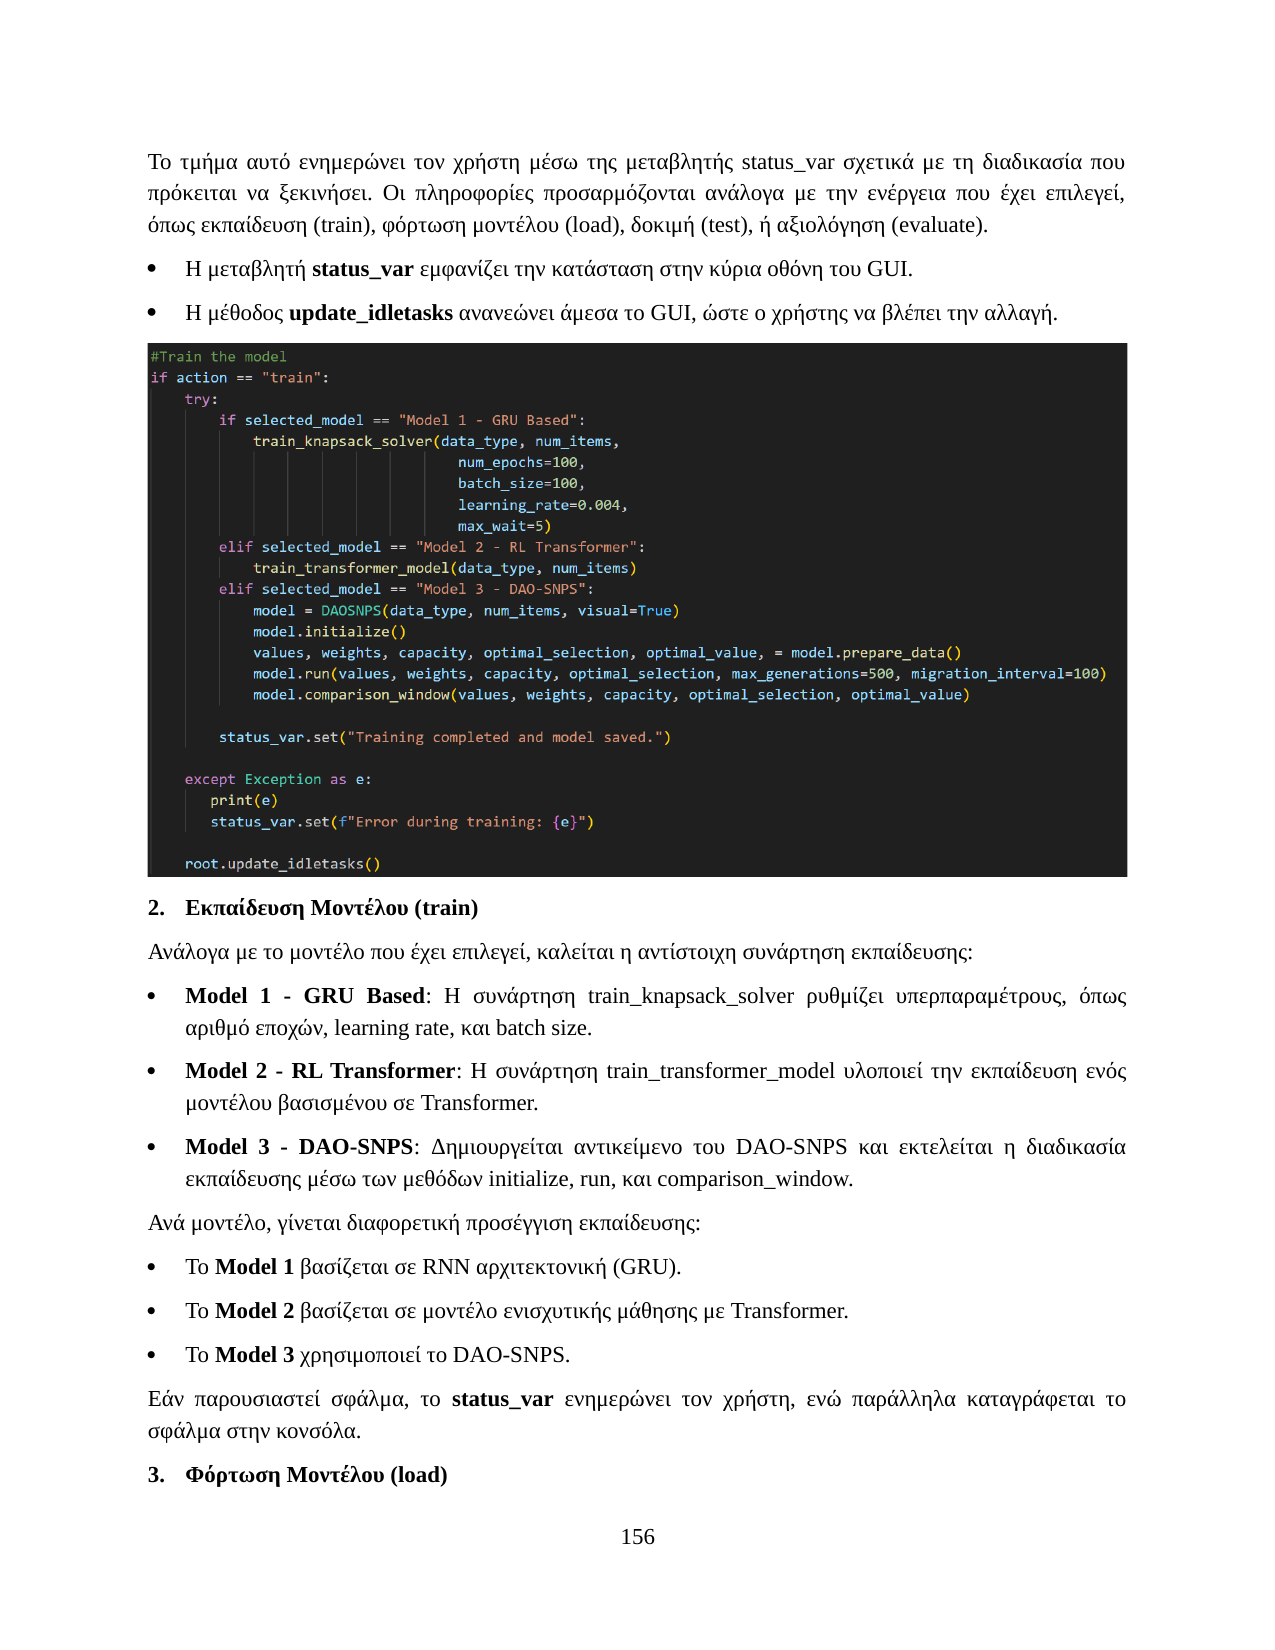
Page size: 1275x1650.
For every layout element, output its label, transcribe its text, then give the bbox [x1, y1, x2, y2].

list Το Model 3 χρησιμοποιεί το DAO-SNPS. [148, 1341, 1127, 1367]
list Model 3 - DAO-SNPS: Δημιουργείται αντικείμενο του DAO-SNPS και εκτελείται η διαδικασία εκπαίδευσης μέσω των μεθόδων initialize, run, και comparison_window. [148, 1133, 1127, 1191]
text Ανά μοντέλο, γίνεται διαφορετική προσέγγιση εκπαίδευσης: [148, 1209, 1127, 1235]
text Εάν παρουσιαστεί σφάλμα, το status_var ενημερώνει τον χρήστη, ενώ παράλληλα καταγράφεται το σφάλμα στην κονσόλα. [148, 1385, 1127, 1443]
list Η μέθοδος update_idletasks ανανεώνει άμεσα το GUI, ώστε ο χρήστης να βλέπει την αλλαγή. [148, 299, 1127, 325]
text Το τμήμα αυτό ενημερώνει τον χρήστη μέσω της μεταβλητής status_var σχετικά με τη διαδικασία που πρόκειται να ξεκινήσει. Οι πληροφορίες προσαρμόζονται ανάλογα με την ενέργεια που έχει επιλεγεί, όπως εκπαίδευση (train), φόρτωση μοντέλου (load), δοκιμή (test), ή αξιολόγηση (evaluate). [148, 148, 1127, 237]
list Το Model 1 βασίζεται σε RNN αρχιτεκτονική (GRU). [148, 1253, 1127, 1279]
text Ανάλογα με το μοντέλο που έχει επιλεγεί, καλείται η αντίστοιχη συνάρτηση εκπαίδευσης: [148, 938, 1127, 964]
list Model 1 - GRU Based: Η συνάρτηση train_knapsack_solver ρυθμίζει υπερπαραμέτρους, όπως αριθμό εποχών, learning rate, και batch size. [148, 982, 1127, 1040]
list Φόρτωση Μοντέλου (load) [148, 1461, 1127, 1487]
list Model 2 - RL Transformer: Η συνάρτηση train_transformer_model υλοποιεί την εκπαίδευση ενός μοντέλου βασισμένου σε Transformer. [148, 1058, 1127, 1116]
picture [147, 343, 1128, 877]
list Εκπαίδευση Μοντέλου (train) [148, 894, 1127, 920]
list Η μεταβλητή status_var εμφανίζει την κατάσταση στην κύρια οθόνη του GUI. [148, 255, 1127, 281]
list Το Model 2 βασίζεται σε μοντέλο ενισχυτικής μάθησης με Transformer. [148, 1297, 1127, 1323]
